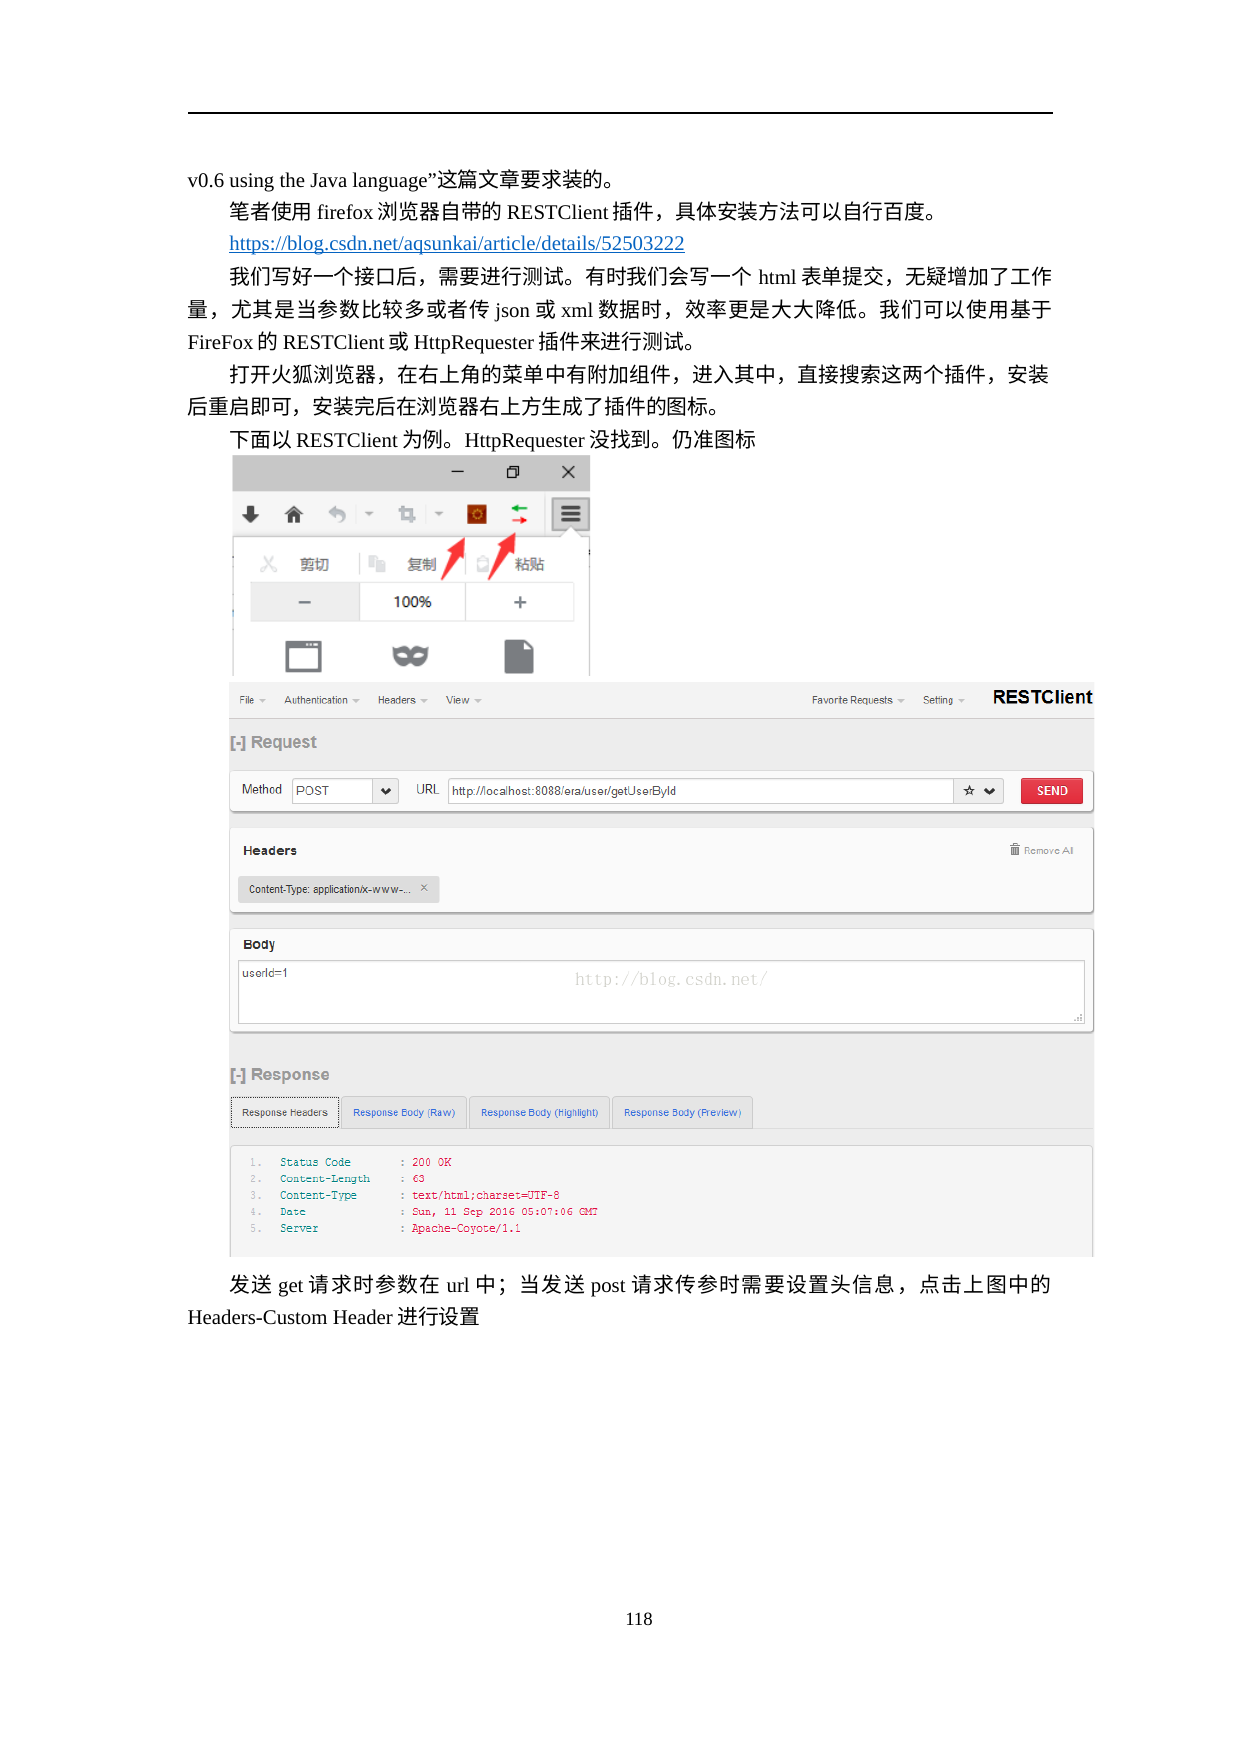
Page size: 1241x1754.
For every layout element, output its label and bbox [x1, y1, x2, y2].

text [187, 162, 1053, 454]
picture [229, 454, 595, 676]
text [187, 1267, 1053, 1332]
picture [229, 682, 1095, 1257]
